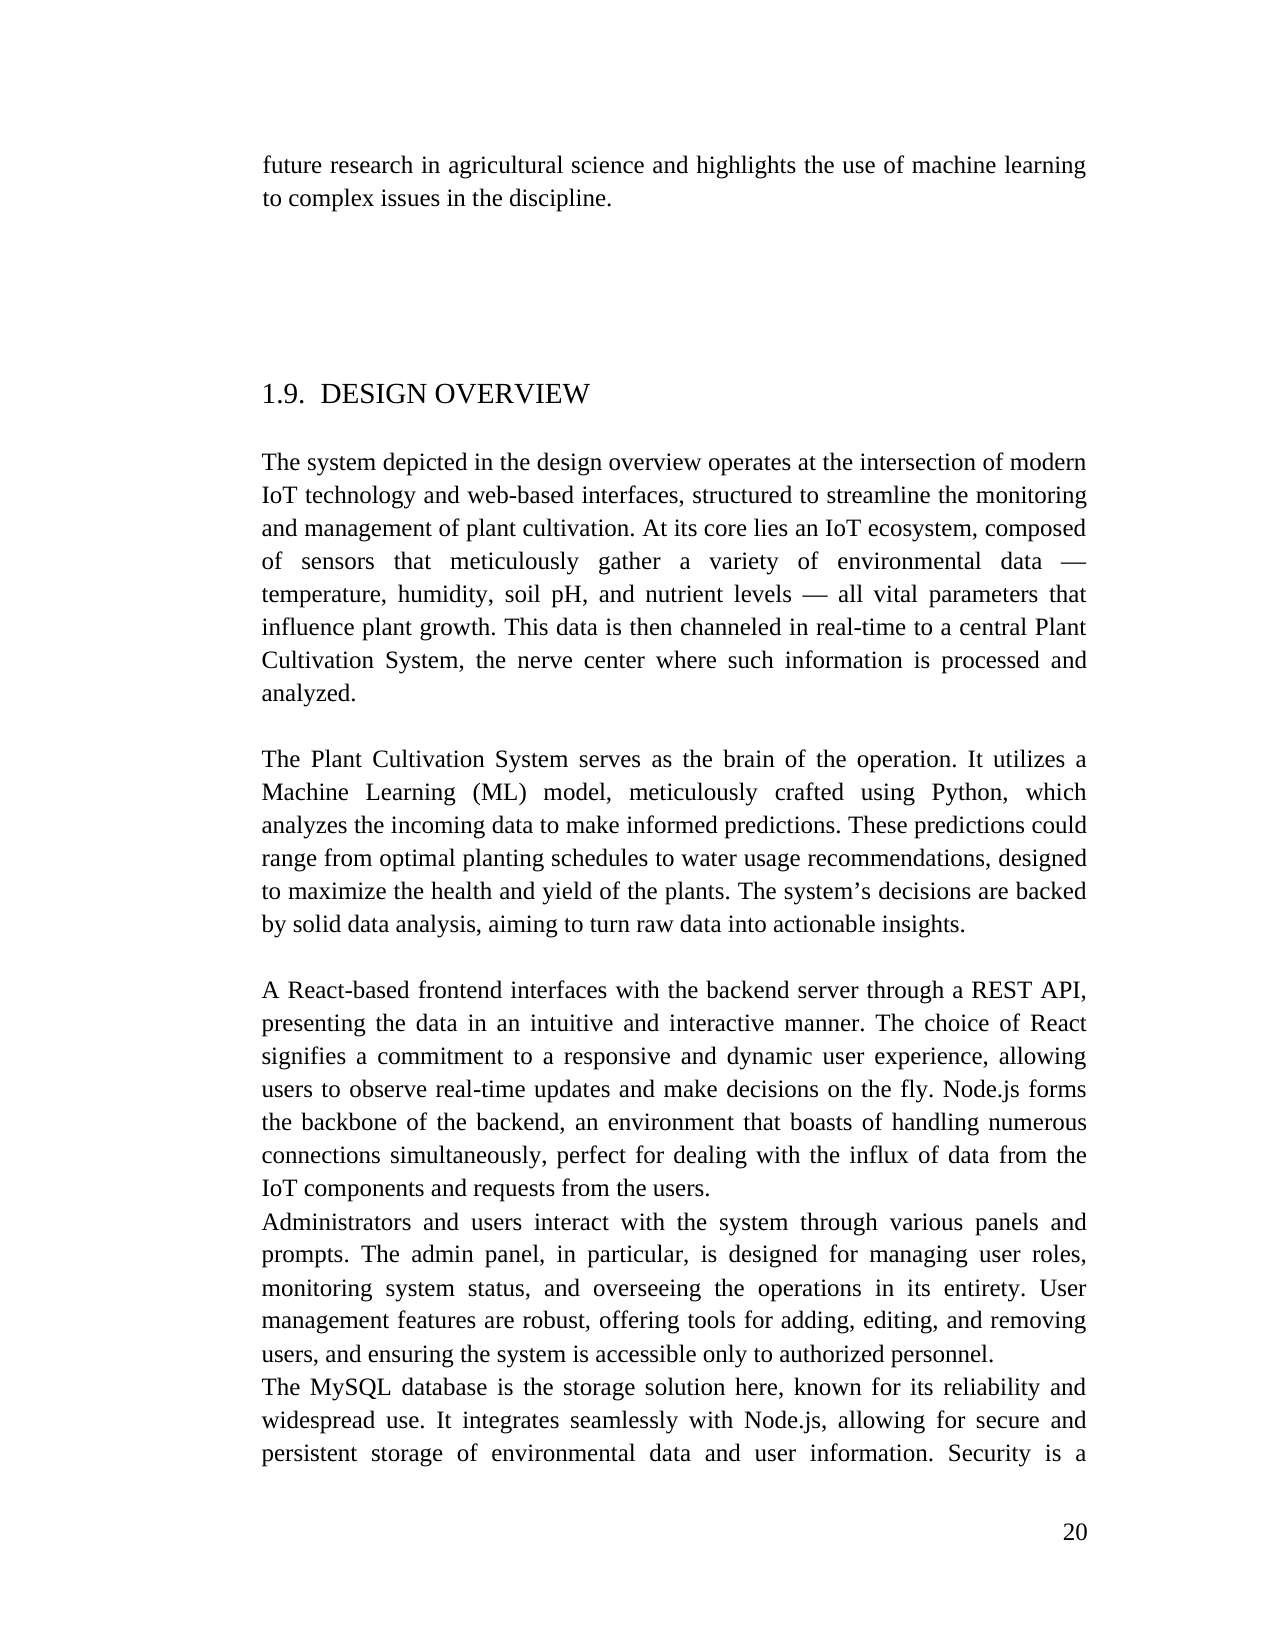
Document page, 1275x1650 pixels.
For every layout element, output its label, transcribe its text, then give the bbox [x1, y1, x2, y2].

text A React-based frontend interfaces with the backend server through a REST API, presenting the data in an intuitive and interactive manner. The choice of React signifies a commitment to a responsive and dynamic user experience, allowing users to observe real-time updates and make decisions on the fly. Node.js forms the backbone of the backend, an environment that boasts of handling numerous connections simultaneously, perfect for dealing with the influx of data from the IoT components and requests from the users. [261, 975, 1087, 1202]
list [262, 150, 1087, 212]
text Administrators and users interact with the system through various panels and prompts. The admin panel, in particular, is designed for managing user roles, monitoring system status, and overseeing the operations in its entirety. User management features are robust, offering tools for adding, editing, and removing users, and ensuring the system is accessible only to authorized personnel. [261, 1207, 1087, 1367]
text The system depicted in the design overview operates at the intersection of modern IoT technology and web-based interfaces, structured to streamline the monitoring and management of plant cultivation. At its core lies an IoT ecosystem, composed of sensors that meticulously gather a variety of environmental data — temperature, humidity, soil pH, and nutrient levels — all vital parameters that influence plant growth. This data is then channeled in real-time to a central Plant Cultivation System, the nerve center where such information is processed and analyzed. [261, 447, 1087, 707]
subtitle DESIGN OVERVIEW [261, 376, 1087, 410]
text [261, 1372, 1087, 1466]
text The Plant Cultivation System serves as the brain of the operation. It utilizes a Machine Learning (ML) model, meticulously crafted using Python, which analyzes the incoming data to make informed predictions. These predictions could range from optimal planting schedules to water usage recommendations, designed to maximize the health and yield of the plants. The system’s decisions are backed by solid data analysis, aiming to turn raw data into actionable insights. [261, 744, 1087, 938]
